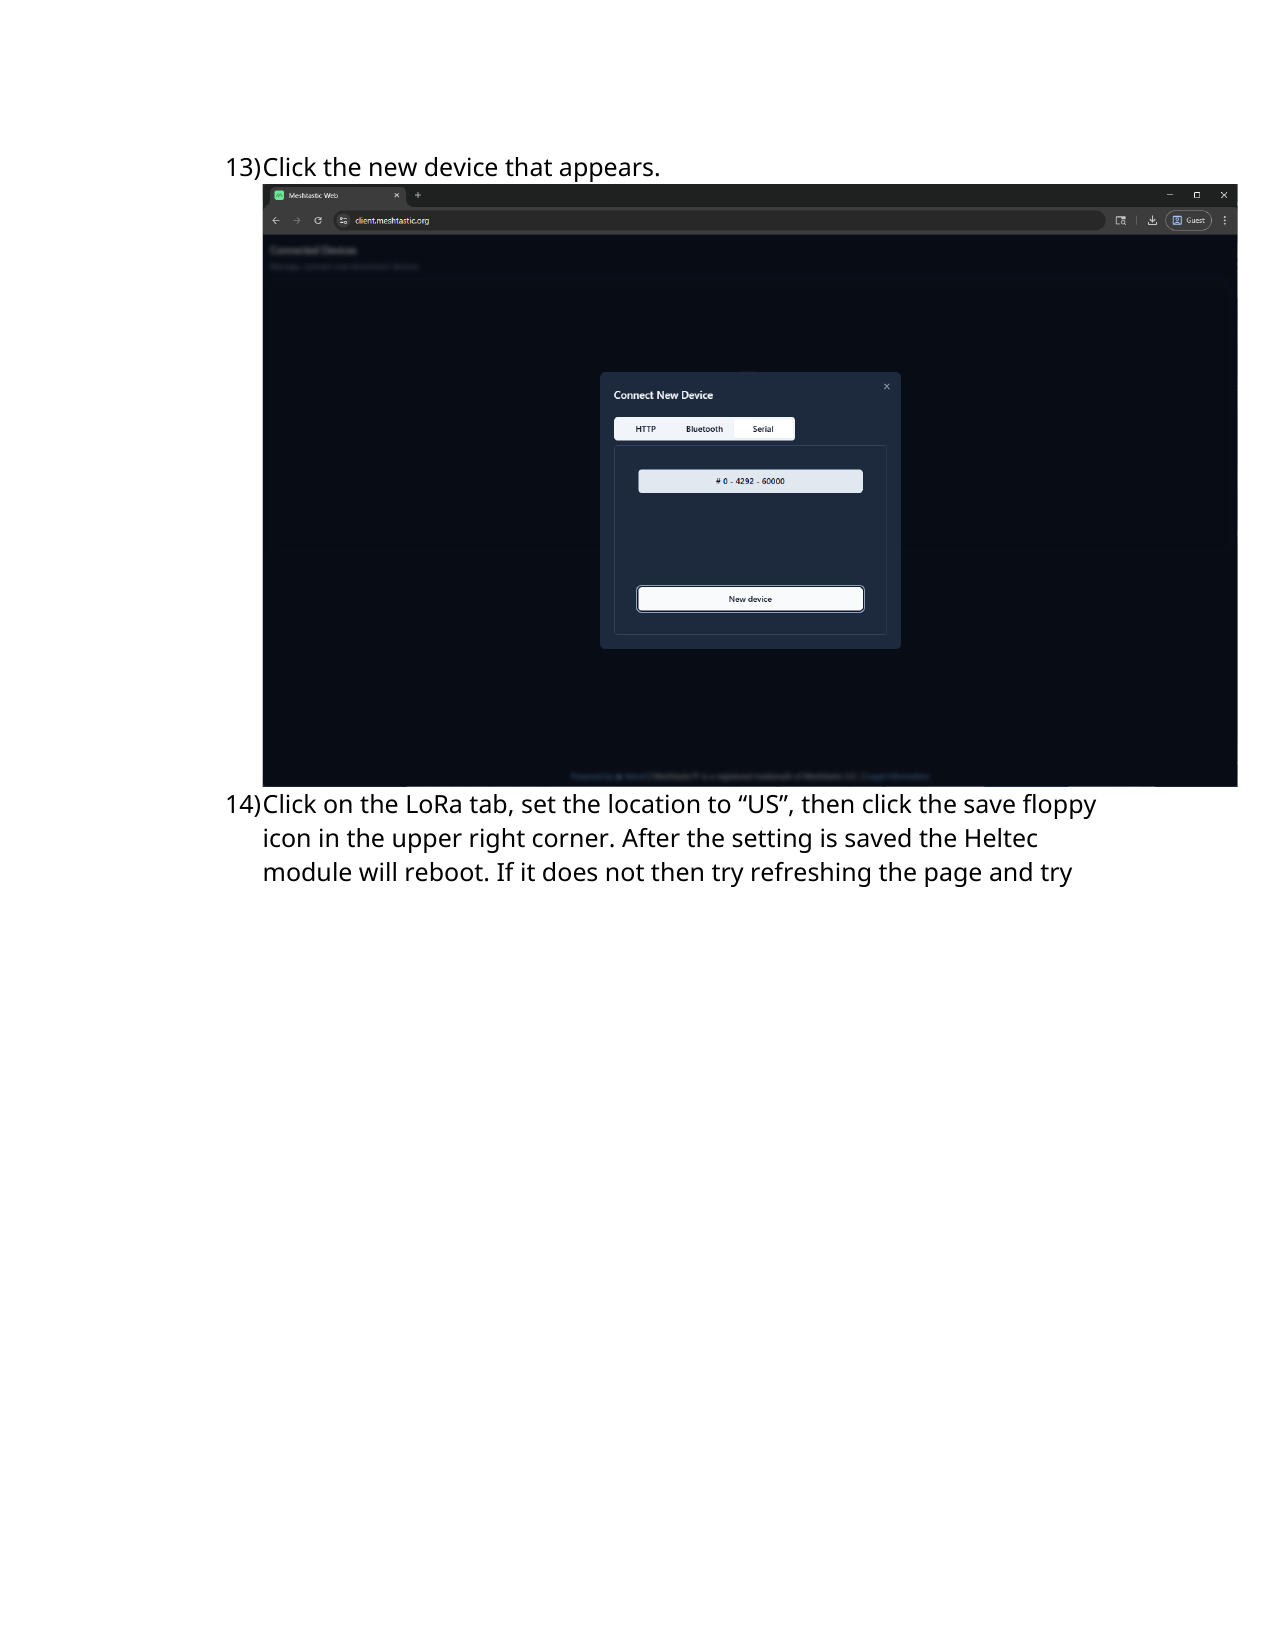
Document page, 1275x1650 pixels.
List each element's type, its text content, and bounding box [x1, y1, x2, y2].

list Click on the LoRa tab, set the location to “US”, then click the save floppy icon in the upper right corner. After the setting is saved the Heltec module will reboot. If it does not then try refreshing the page and try again. [225, 787, 1125, 889]
picture [262, 184, 1238, 787]
